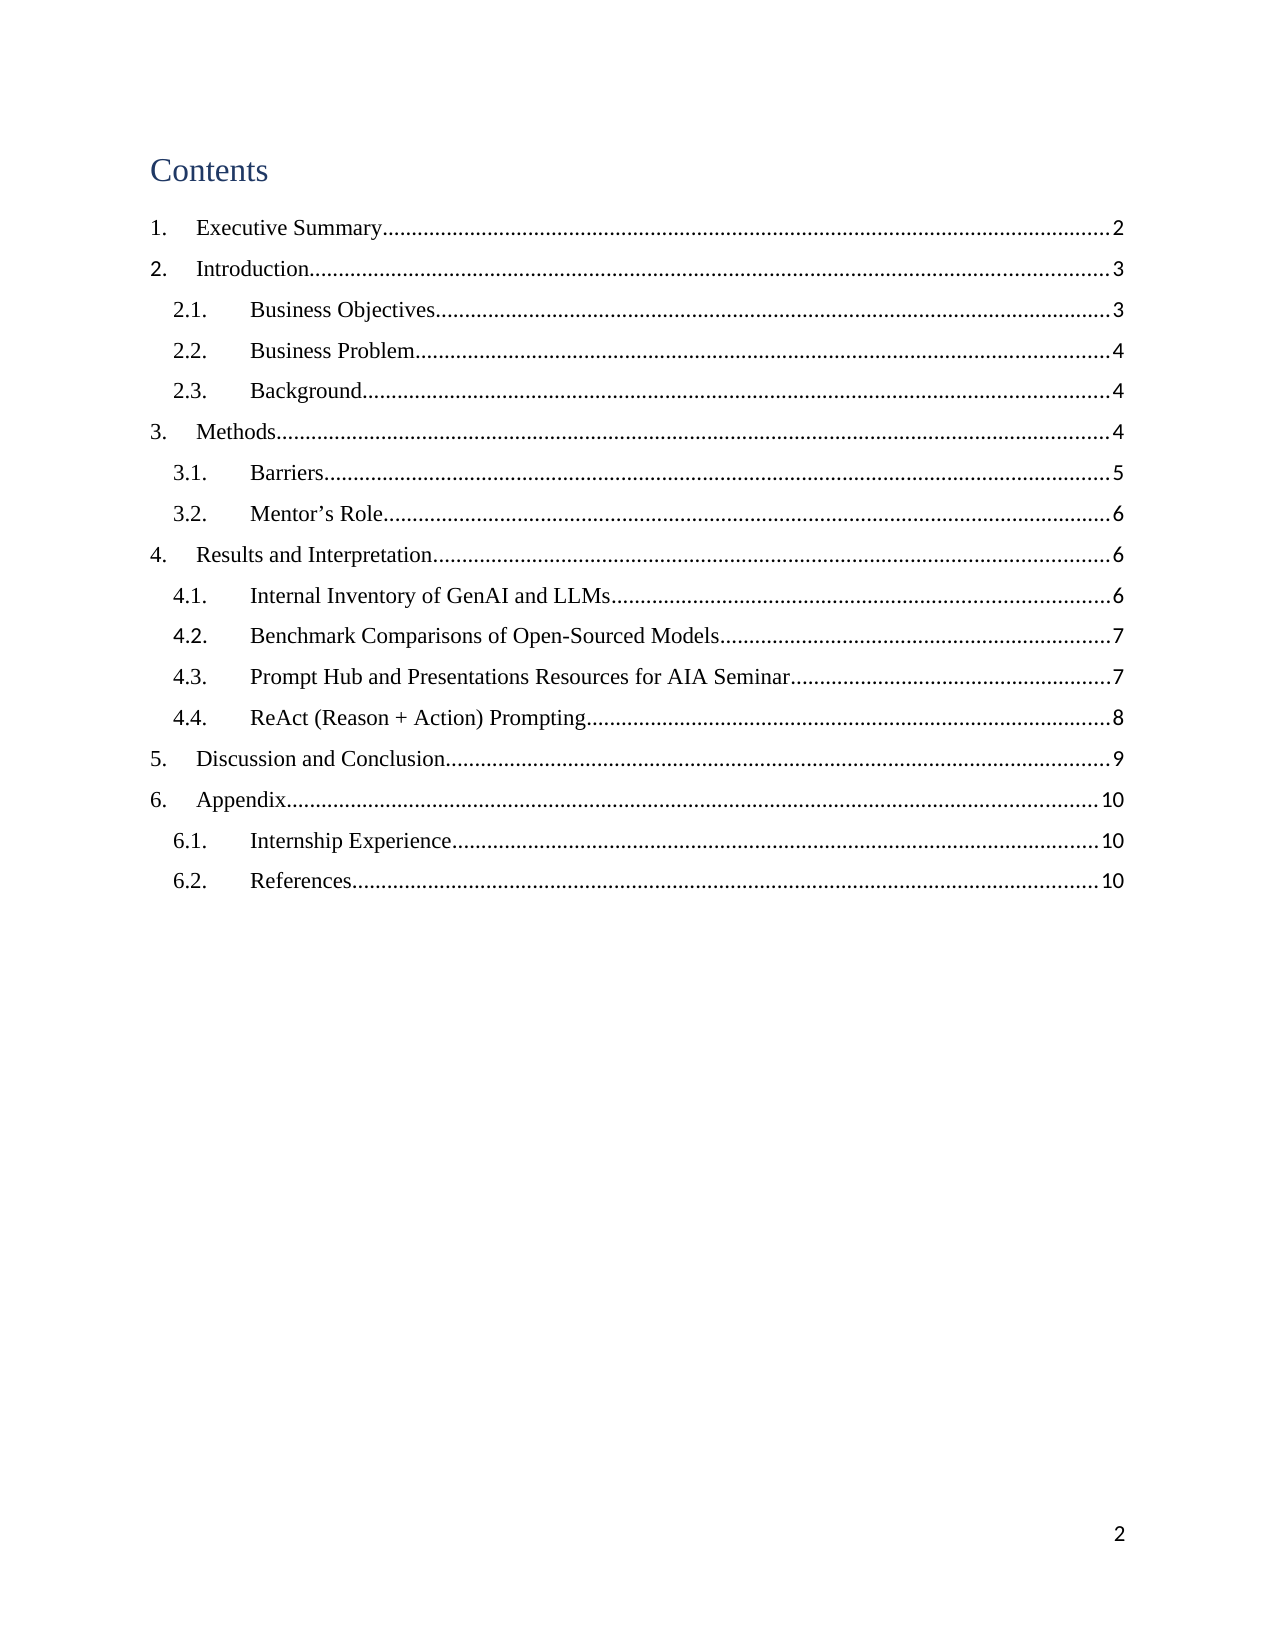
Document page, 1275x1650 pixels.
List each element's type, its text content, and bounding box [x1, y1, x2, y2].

text Contents [150, 150, 1125, 188]
